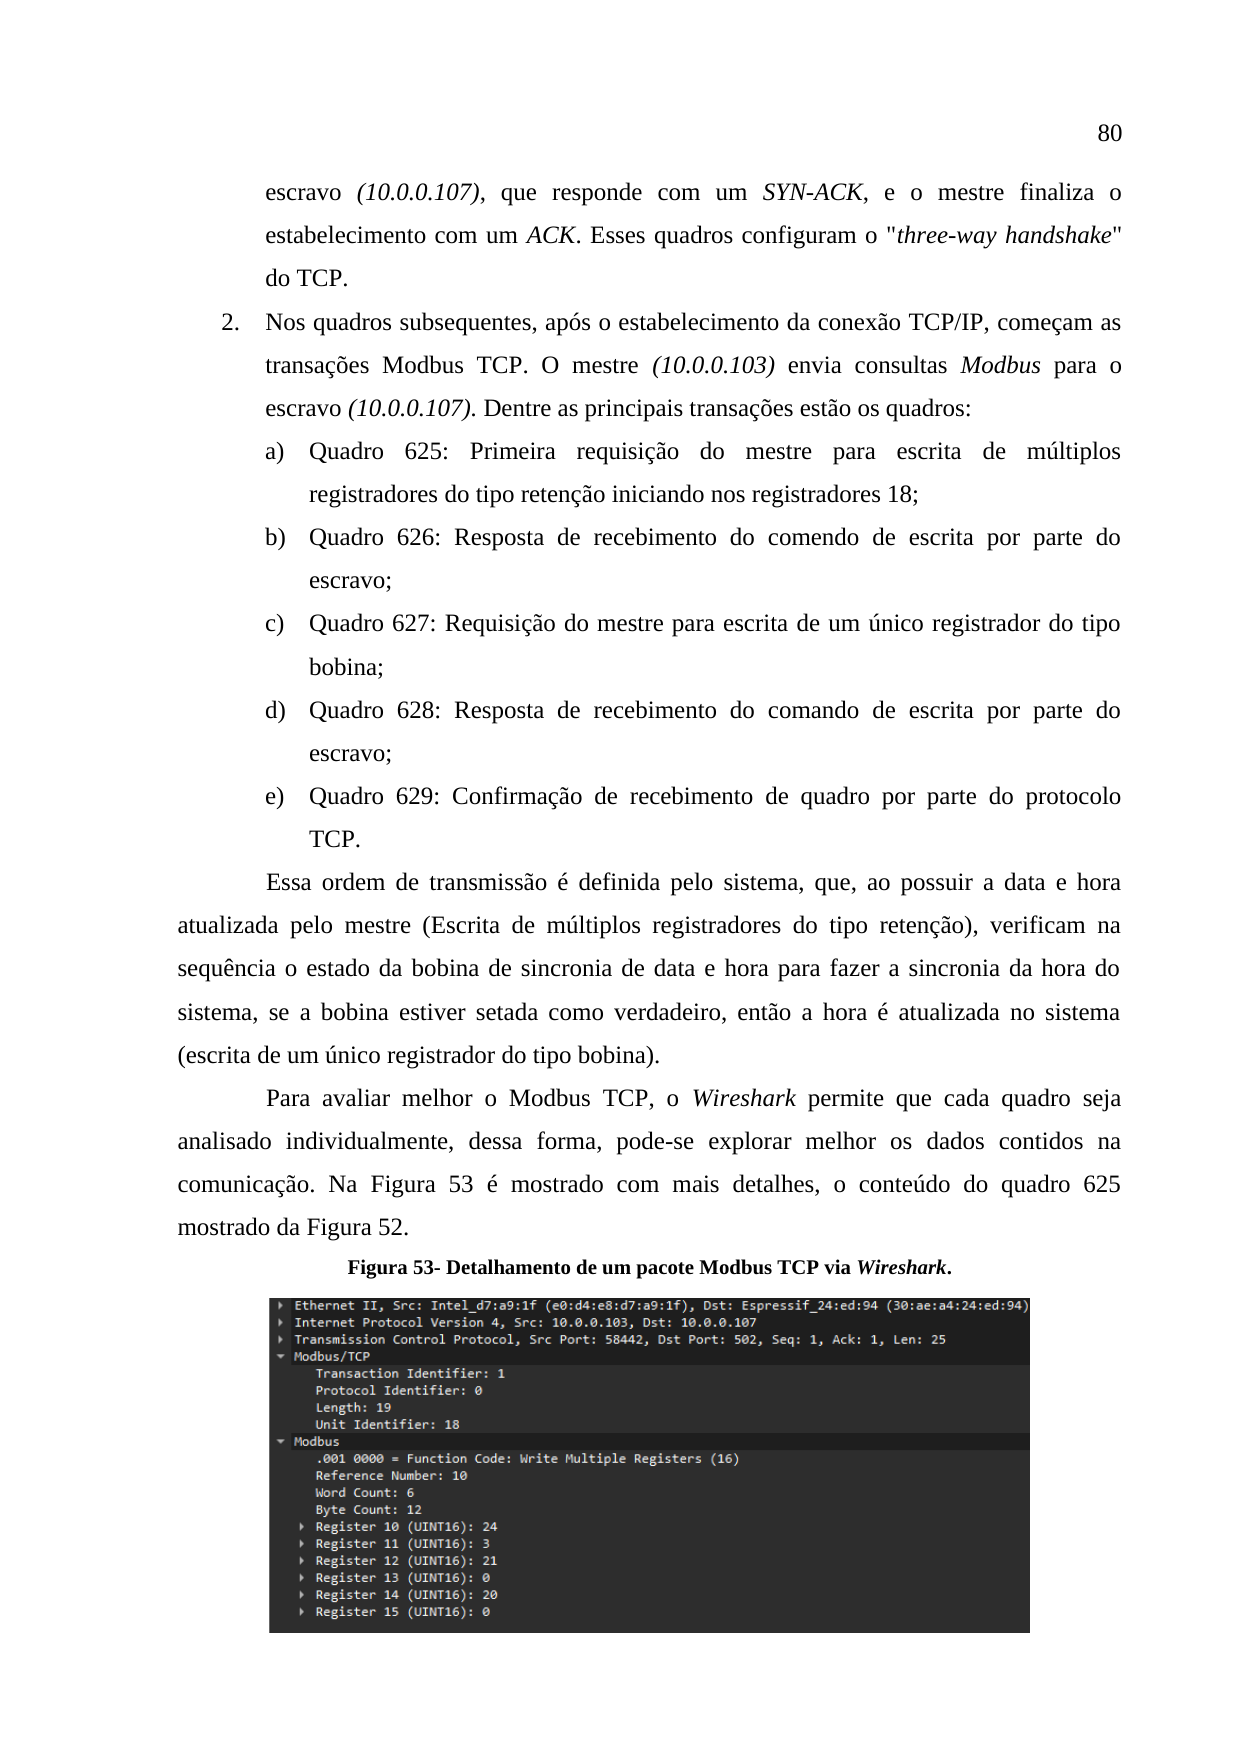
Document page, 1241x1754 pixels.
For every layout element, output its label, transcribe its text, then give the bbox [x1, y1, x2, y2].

list Quadro 627: Requisição do mestre para escrita de um único registrador do tipo bobina; [265, 608, 1122, 680]
list Figura 53- Detalhamento de um pacote Modbus TCP via Wireshark. [177, 1255, 1122, 1279]
list Quadro 629: Confirmação de recebimento de quadro por parte do protocolo TCP. [265, 781, 1122, 853]
text Para avaliar melhor o Modbus TCP, o Wireshark permite que cada quadro seja analisado individualmente, dessa forma, pode-se explorar melhor os dados contidos na comunicação. Na Figura 53 é mostrado com mais detalhes, o conteúdo do quadro 625 mostrado da Figura 52. [177, 1083, 1122, 1241]
list Quadro 628: Resposta de recebimento do comando de escrita por parte do escravo; [265, 695, 1122, 767]
text Essa ordem de transmissão é definida pelo sistema, que, ao possuir a data e hora atualizada pelo mestre (Escrita de múltiplos registradores do tipo retenção), verificam na sequência o estado da bobina de sincronia de data e hora para fazer a sincronia da hora do sistema, se a bobina estiver setada como verdadeiro, então a hora é atualizada no sistema (escrita de um único registrador do tipo bobina). [177, 867, 1122, 1068]
list Quadro 625: Primeira requisição do mestre para escrita de múltiplos registradores do tipo retenção iniciando nos registradores 18; [265, 436, 1122, 508]
list Quadro 626: Resposta de recebimento do comendo de escrita por parte do escravo; [265, 522, 1122, 594]
list Nos quadros subsequentes, após o estabelecimento da conexão TCP/IP, começam as transações Modbus TCP. O mestre (10.0.0.103) envia consultas Modbus para o escravo (10.0.0.107). Dentre as principais transações estão os quadros: [221, 307, 1122, 422]
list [221, 177, 1122, 292]
picture [269, 1298, 1030, 1633]
